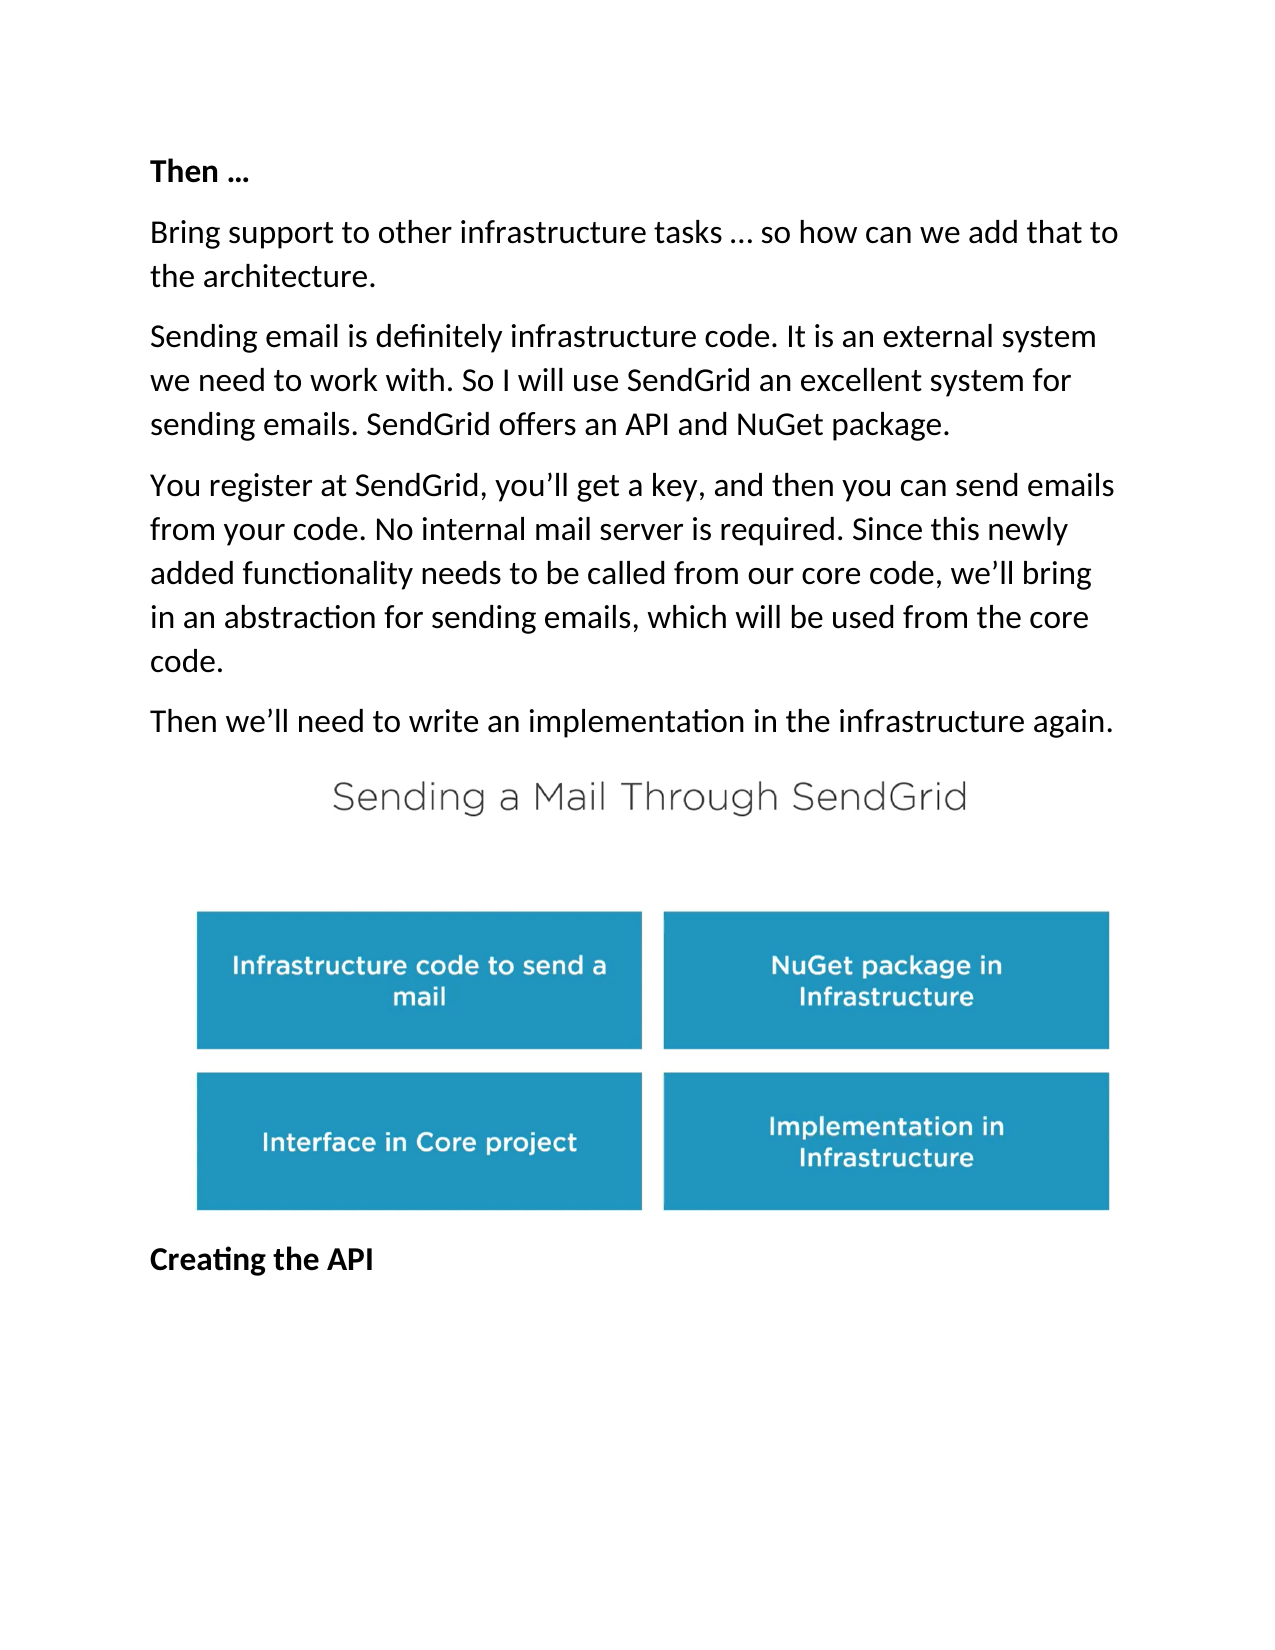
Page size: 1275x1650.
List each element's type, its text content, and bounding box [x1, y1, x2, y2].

text You register at SendGrid, you’ll get a key, and then you can send emails from your code. No internal mail server is required. Since this newly added functionality needs to be called from our core code, we’ll bring in an abstraction for sending emails, which will be used from the core code. [150, 464, 1125, 680]
text Sending email is definitely infrastructure code. It is an external system we need to work with. So I will use SendGrid an excellent system for sending emails. SendGrid offers an API and NuGet package. [150, 315, 1125, 444]
text Bring support to other infrastructure tasks … so how can we add that to the architecture. [150, 211, 1125, 295]
picture [150, 760, 1125, 1220]
text Then we’ll need to write an implementation in the infrastructure again. [150, 700, 1125, 741]
text Then … [150, 150, 1125, 191]
text Creating the API [150, 1238, 1125, 1279]
